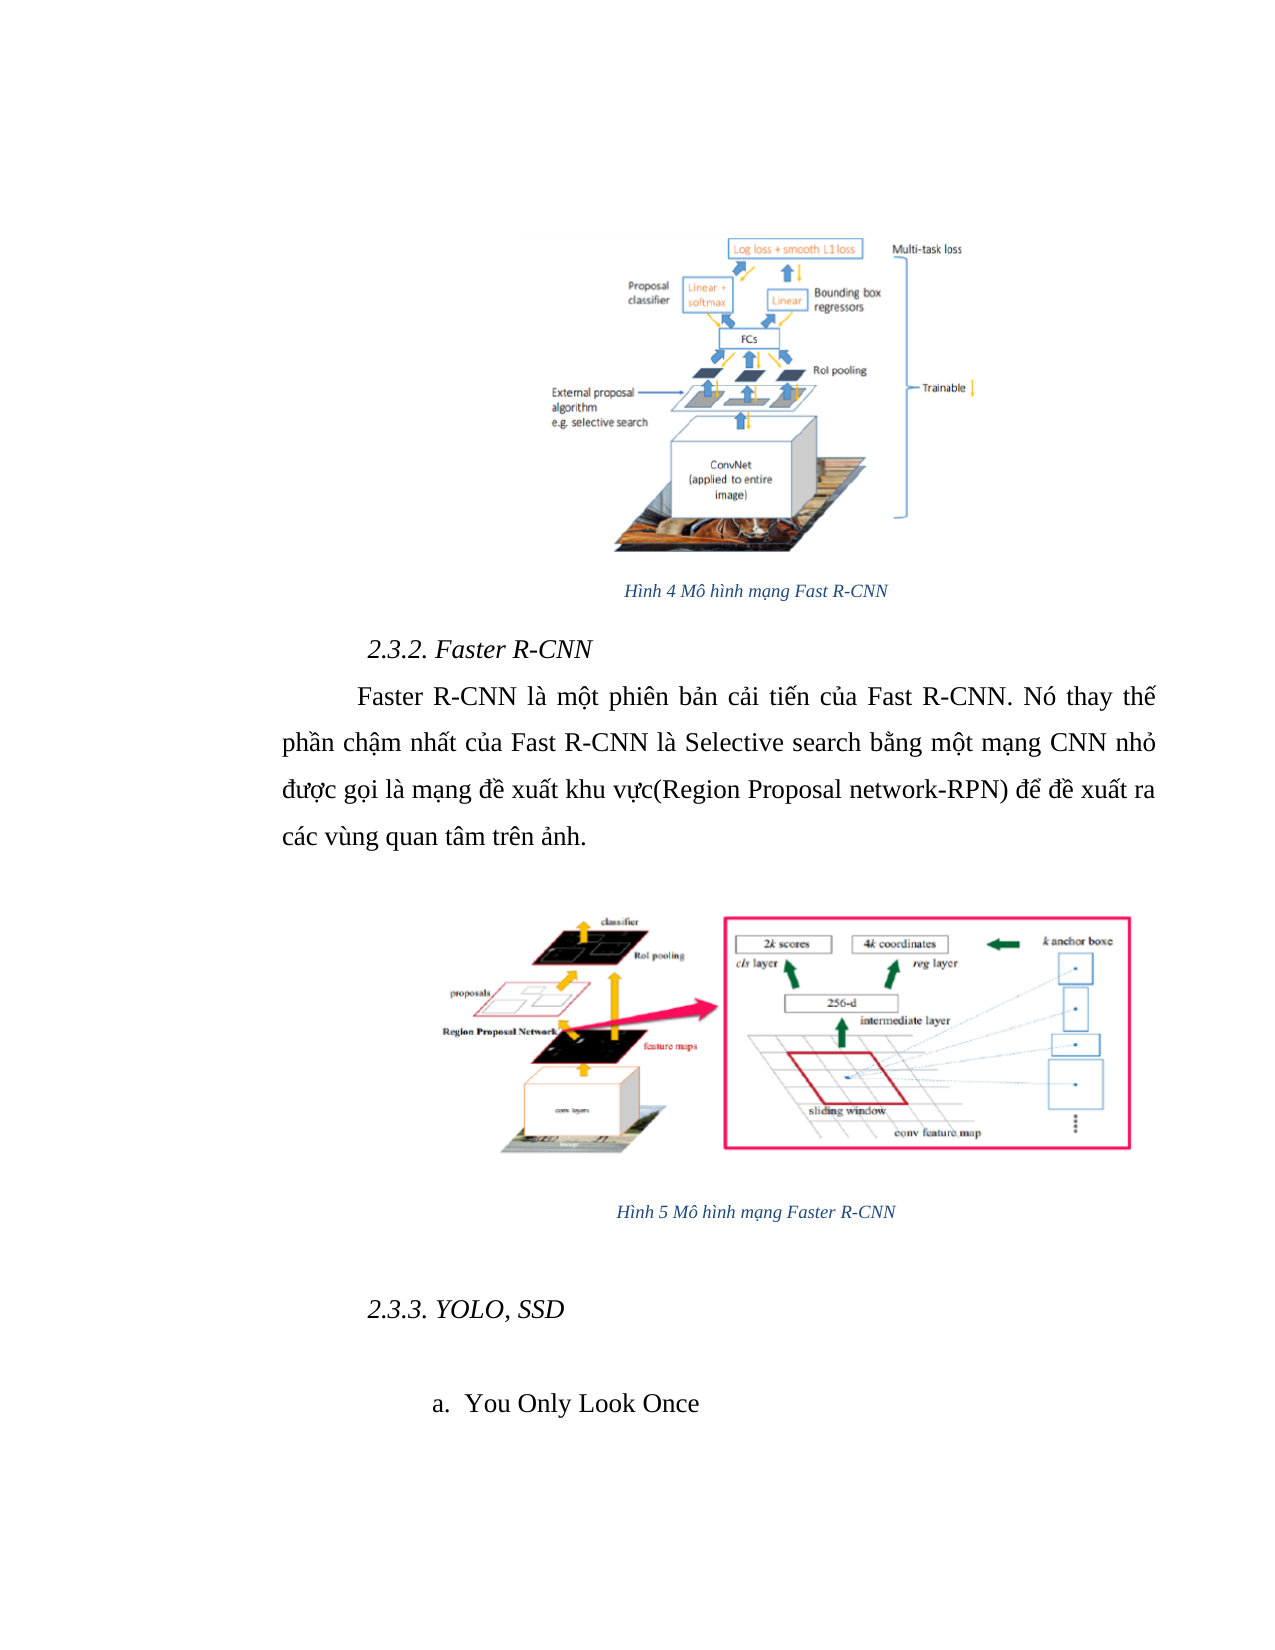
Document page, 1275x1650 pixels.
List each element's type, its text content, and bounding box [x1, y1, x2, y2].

text Faster R-CNN là một phiên bản cải tiến của Fast R-CNN. Nó thay thế phần chậm nhất của Fast R-CNN là Selective search bằng một mạng CNN nhỏ được gọi là mạng đề xuất khu vực(Region Proposal network-RPN) để đề xuất ra các vùng quan tâm trên ảnh. [282, 679, 1157, 851]
picture [425, 906, 1159, 1175]
picture [520, 206, 994, 565]
subtitle a. You Only Look Once [329, 1387, 1157, 1418]
subtitle 2.3.2. Faster R-CNN [367, 633, 1157, 664]
text Hình 4 Mô hình mạng Fast R-CNN [282, 580, 1157, 601]
subtitle 2.3.3. YOLO, SSD [367, 1294, 1157, 1325]
